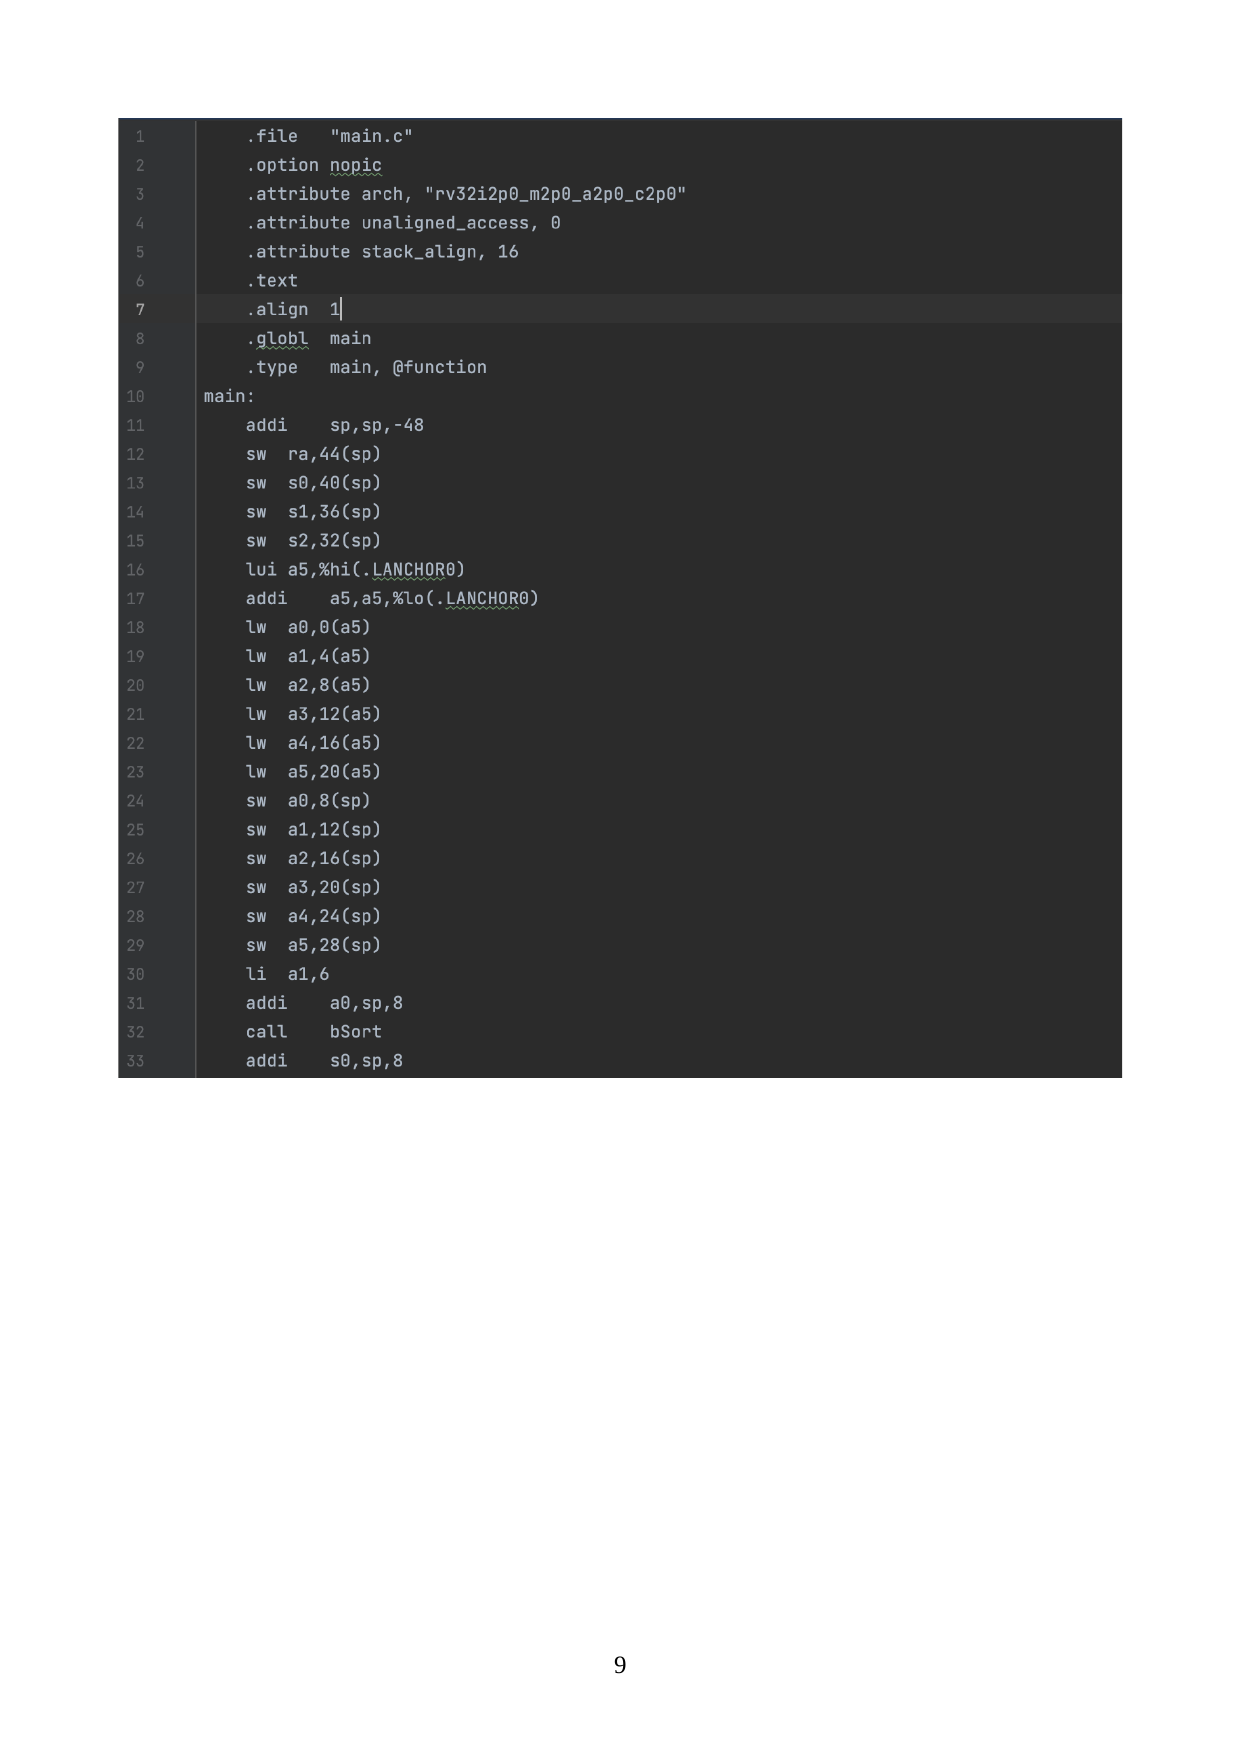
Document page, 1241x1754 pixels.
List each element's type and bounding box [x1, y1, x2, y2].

picture [118, 118, 1123, 1078]
